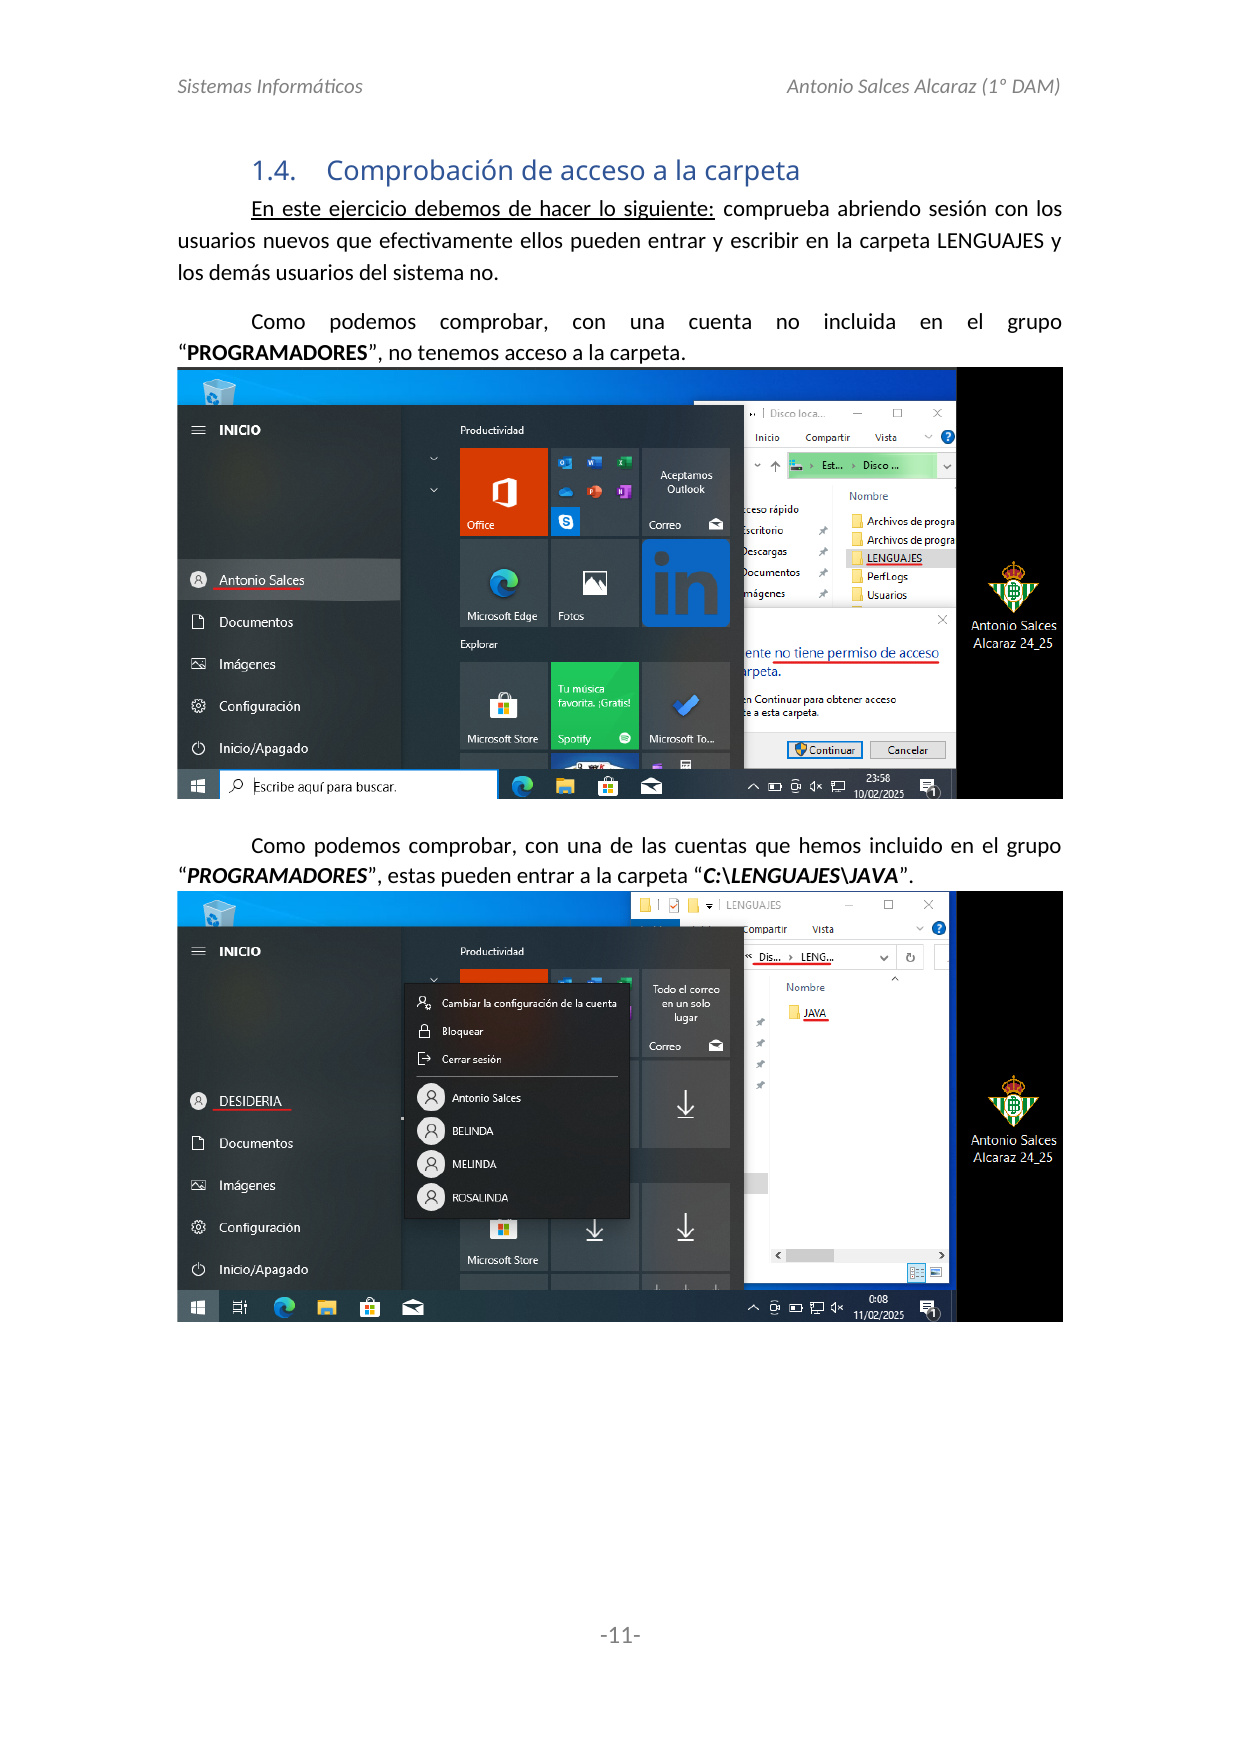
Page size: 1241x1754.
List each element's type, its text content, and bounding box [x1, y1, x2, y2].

picture [177, 367, 1063, 799]
subtitle Comprobación de acceso a la carpeta [251, 152, 1063, 189]
text En este ejercicio debemos de hacer lo siguiente: comprueba abriendo sesión con los usuarios nuevos que efectivamente ellos pueden entrar y escribir en la carpeta LENGUAJES y los demás usuarios del sistema no. [177, 194, 1063, 287]
list Como podemos comprobar, con una cuenta no incluida en el grupo “PROGRAMADORES”, no tenemos acceso a la carpeta. [177, 307, 1063, 366]
list Como podemos comprobar, con una de las cuentas que hemos incluido en el grupo “PROGRAMADORES”, estas pueden entrar a la carpeta “C:\LENGUAJES\JAVA”. [177, 831, 1063, 889]
picture [177, 891, 1063, 1322]
